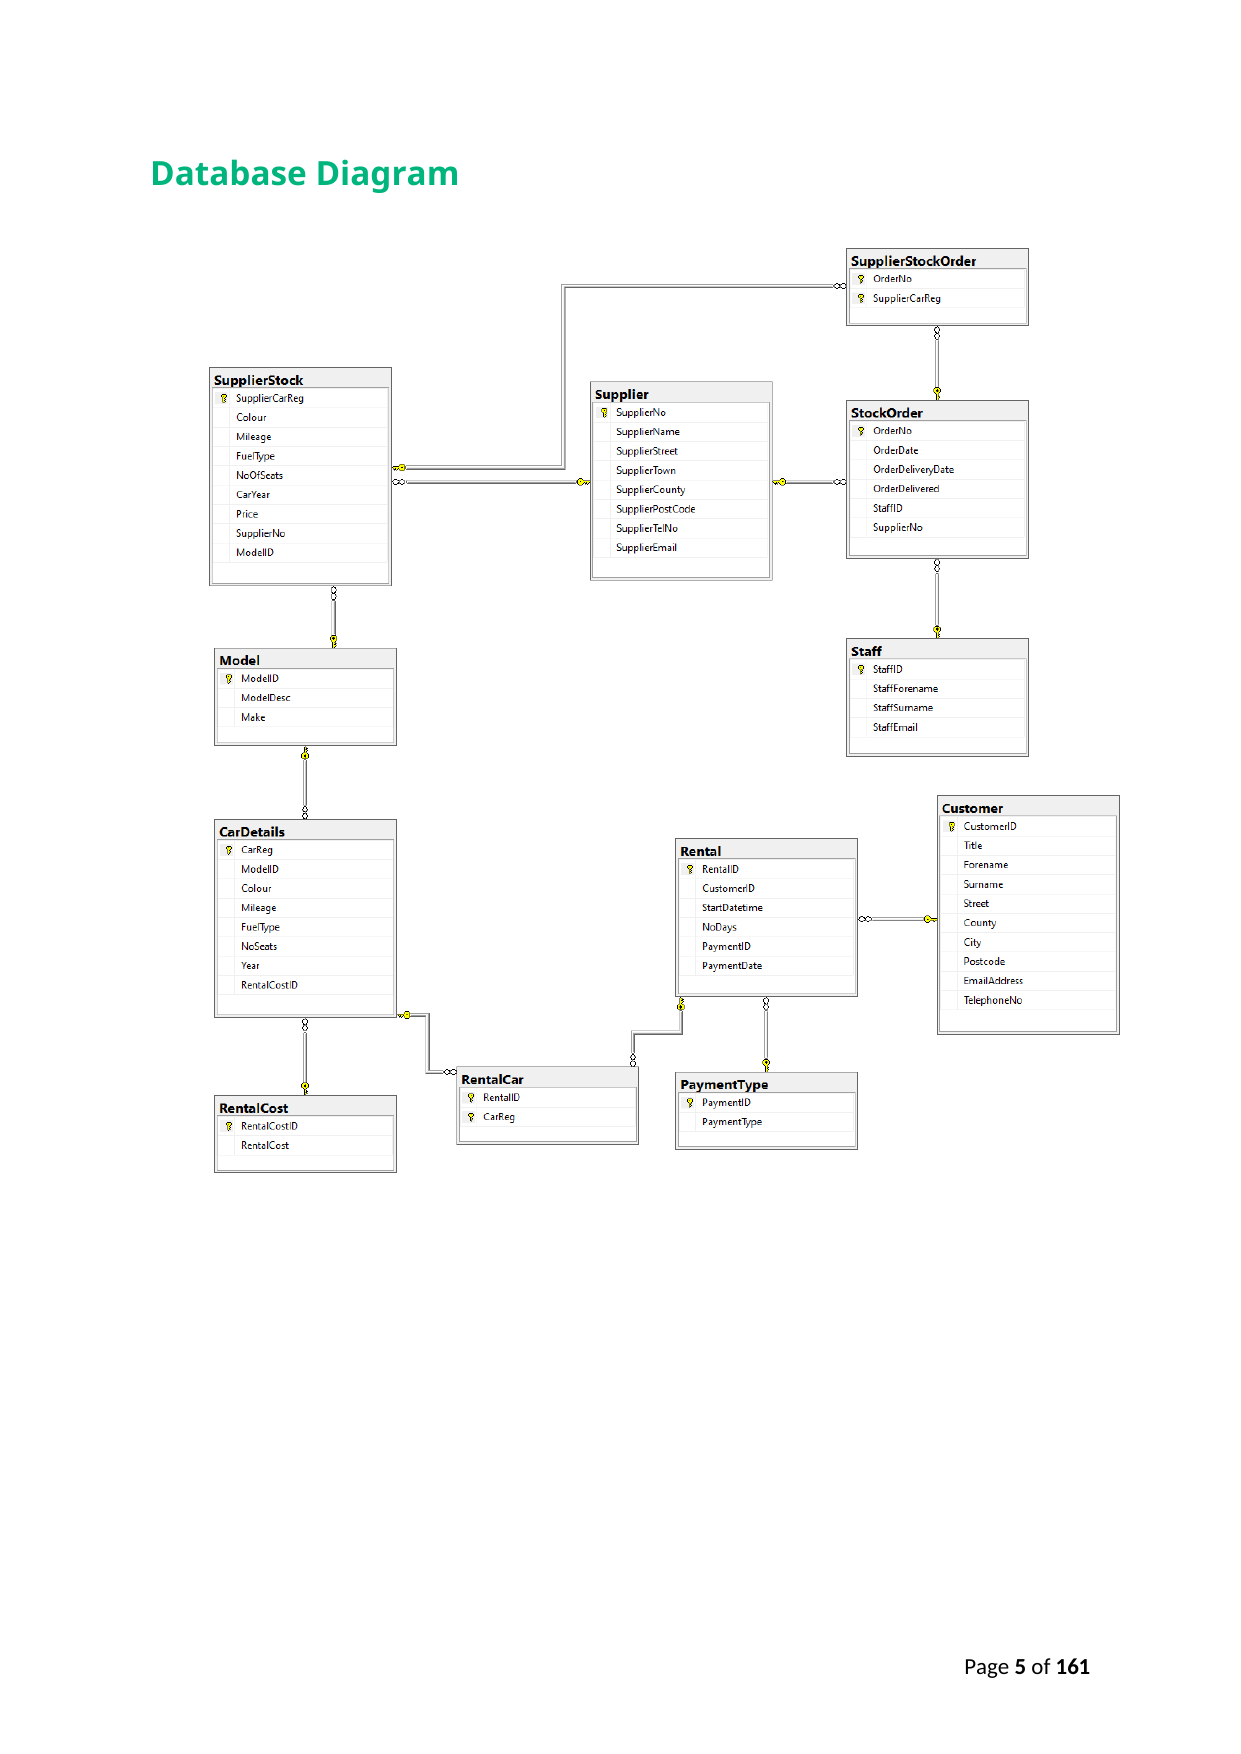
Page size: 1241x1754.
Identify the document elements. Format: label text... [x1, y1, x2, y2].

subtitle Database Diagram [150, 150, 1090, 195]
picture [150, 198, 1167, 1203]
